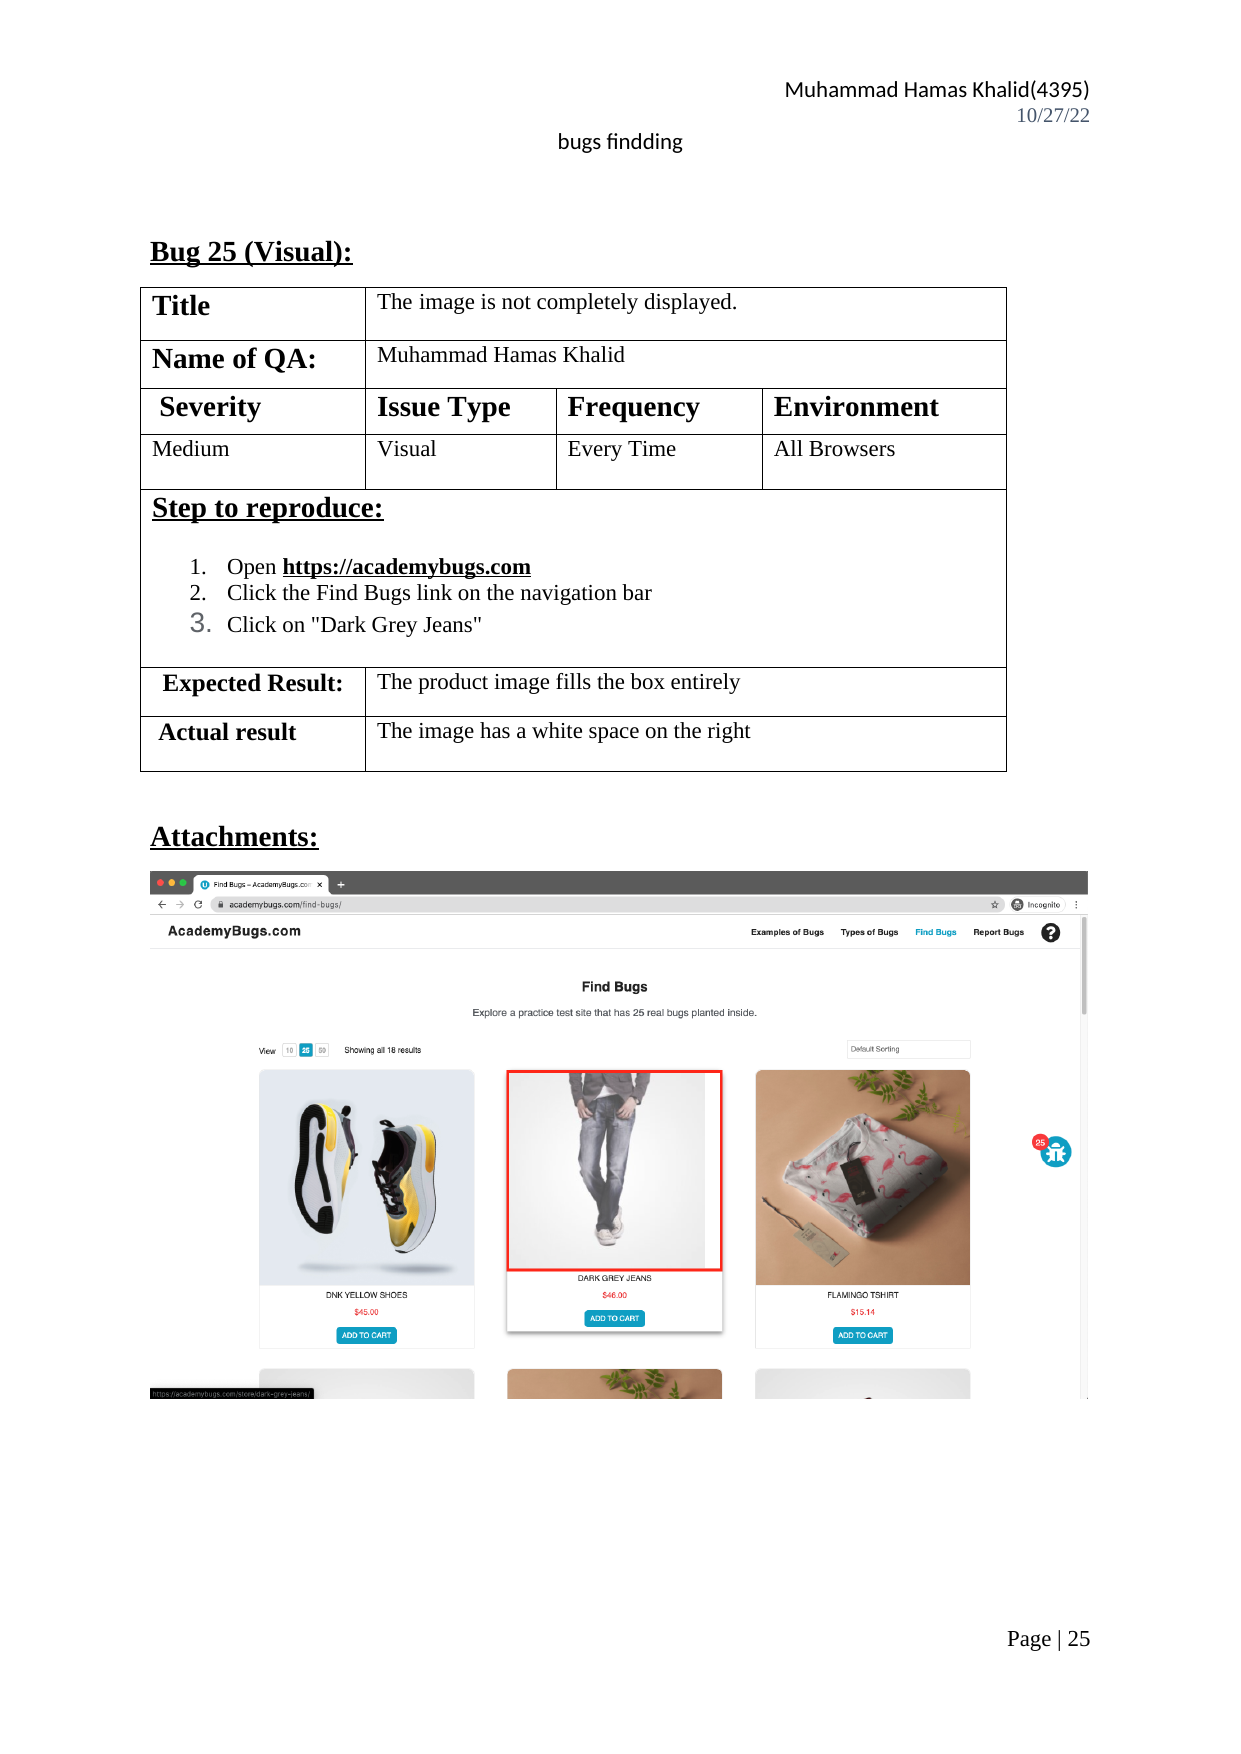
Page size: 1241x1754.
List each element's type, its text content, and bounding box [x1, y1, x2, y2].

table_cell Issue Type [366, 389, 556, 434]
picture [150, 871, 1088, 1399]
table_header Title [141, 288, 365, 340]
text Attachments: [150, 819, 1090, 852]
table_cell The image has a white space on the right [366, 717, 1006, 771]
table_cell Muhammad Hamas Khalid [366, 341, 1006, 388]
text Bug 25 (Visual): [150, 234, 1090, 268]
table_cell Visual [366, 435, 556, 489]
table_cell Frequency [557, 389, 762, 434]
table_cell The product image fills the box entirely [366, 668, 1006, 716]
table_cell Actual result [141, 717, 365, 771]
table_cell Environment [763, 389, 1006, 434]
table_cell Name of QA: [141, 341, 365, 388]
table_cell Step to reproduce: Open https://academybugs.com Click the Find Bugs link on the navigation bar Click on "Dark Grey Jeans" [141, 490, 1006, 667]
table_cell Expected Result: [141, 668, 365, 716]
table_cell Every Time [557, 435, 762, 489]
table_cell Severity [141, 389, 365, 434]
table_header The image is not completely displayed. [366, 288, 1006, 340]
table_cell All Browsers [763, 435, 1006, 489]
table_cell Medium [141, 435, 365, 489]
